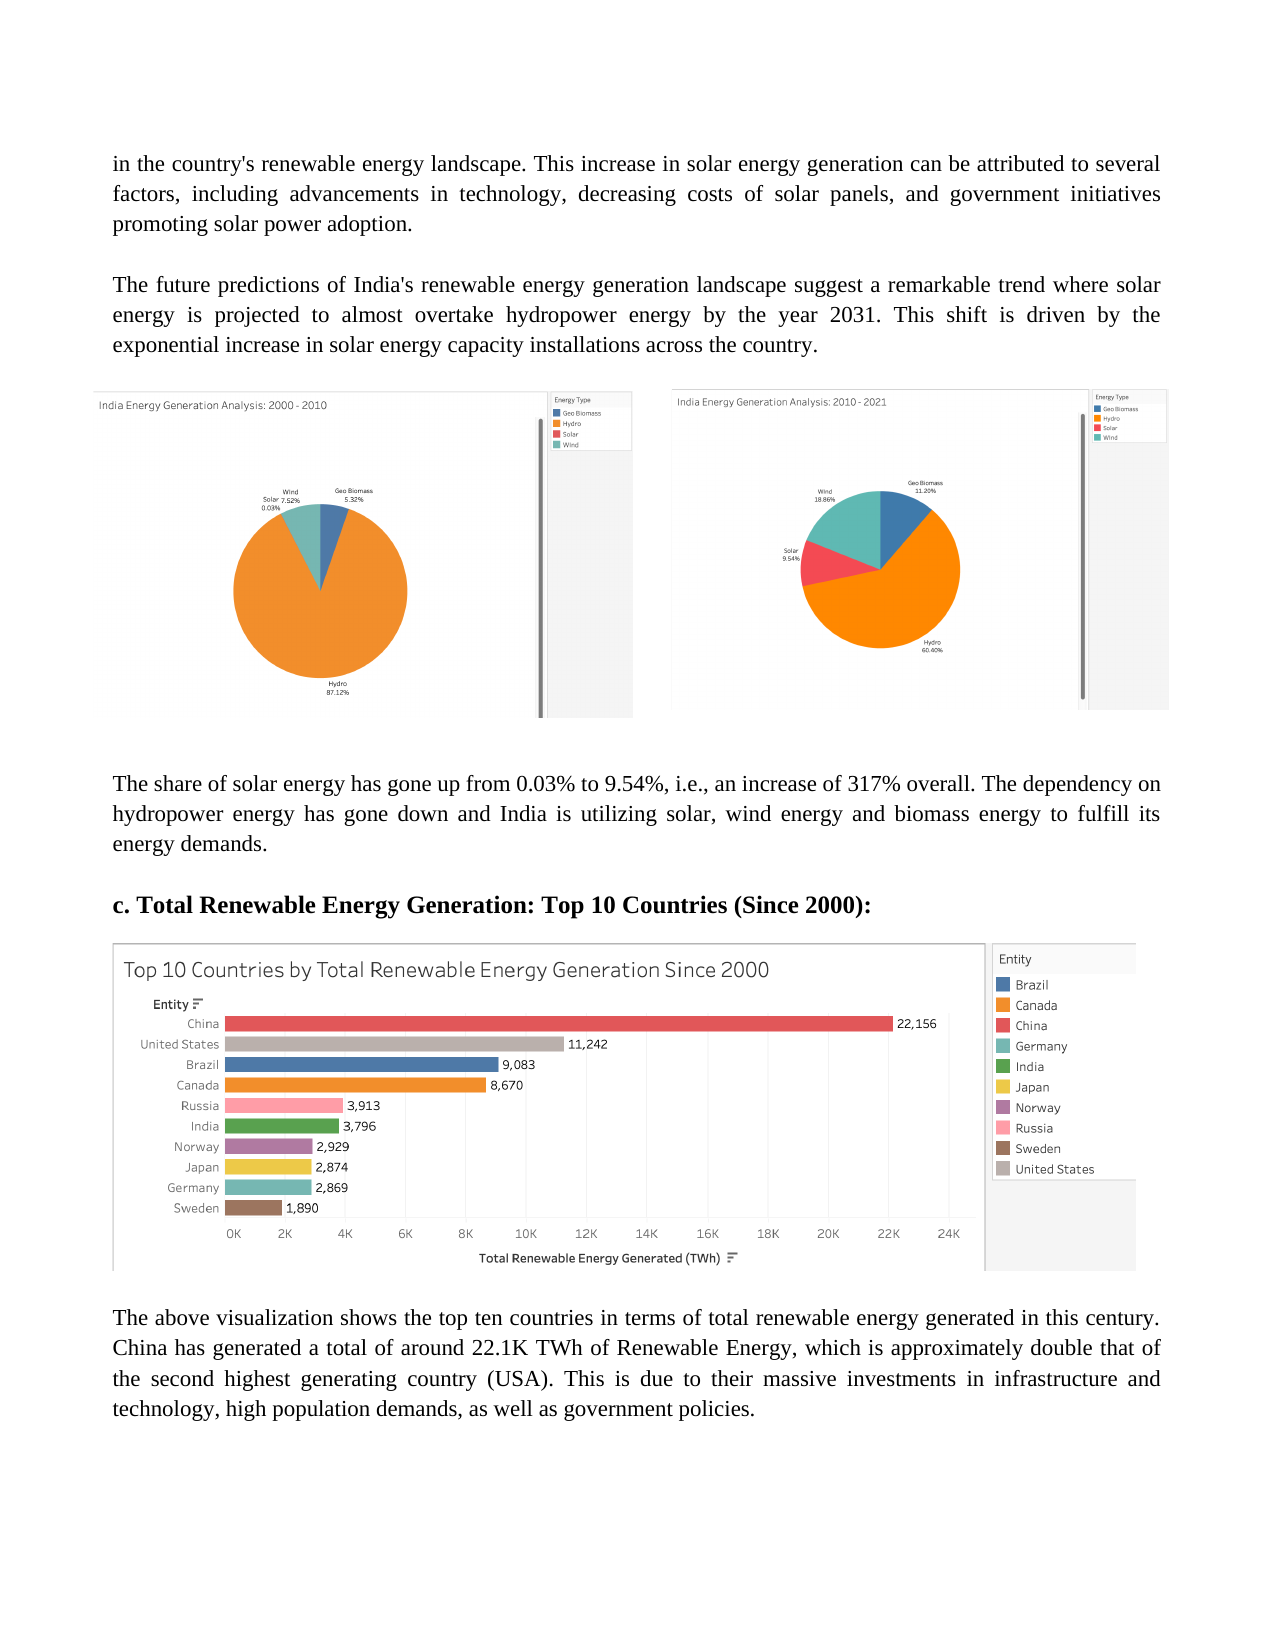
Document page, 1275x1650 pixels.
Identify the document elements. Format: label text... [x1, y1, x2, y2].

picture [671, 389, 1169, 710]
text The future predictions of India's renewable energy generation landscape suggest a remarkable trend where solar energy is projected to almost overtake hydropower energy by the year 2031. This shift is driven by the exponential increase in solar energy capacity installations across the country. [112, 271, 1162, 358]
text The share of solar energy has gone up from 0.03% to 9.54%, i.e., an increase of 317% overall. The dependency on hydropower energy has gone down and India is utilizing solar, wind energy and biomass energy to fulfill its energy demands. [112, 770, 1162, 857]
picture [112, 943, 1136, 1271]
subtitle c. Total Renewable Energy Generation: Top 10 Countries (Since 2000): [112, 890, 1162, 919]
text The above visualization shows the top ten countries in terms of total renewable energy generated in this century. China has generated a total of around 22.1K TWh of Renewable Energy, which is approximately double that of the second highest generating country (USA). This is due to their massive investments in infrastructure and technology, high population demands, as well as government policies. [112, 1304, 1162, 1421]
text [112, 150, 1162, 237]
picture [93, 391, 633, 718]
